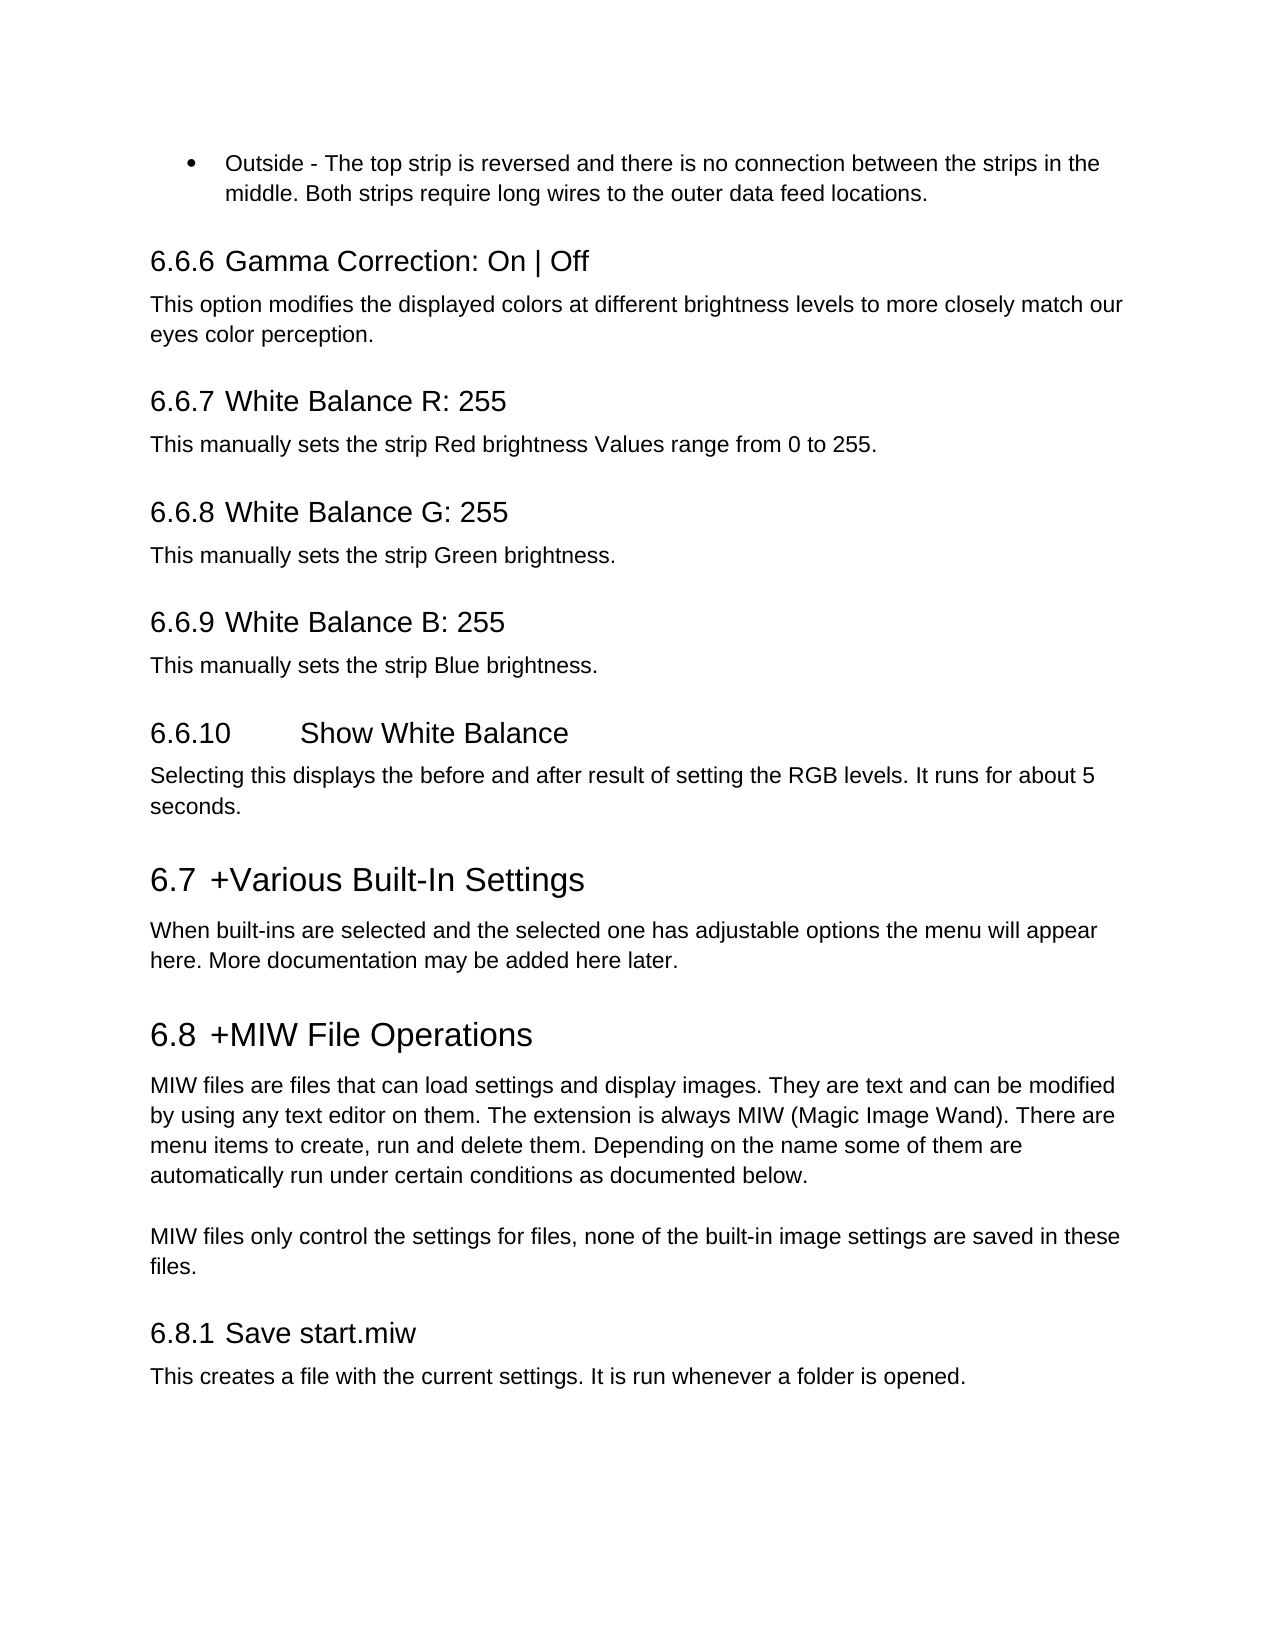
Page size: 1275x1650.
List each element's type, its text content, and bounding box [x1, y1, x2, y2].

text When built-ins are selected and the selected one has adjustable options the menu will appear here. More documentation may be added here later. [150, 917, 1125, 974]
text This option modifies the displayed colors at different brightness levels to more closely match our eyes color perception. [150, 291, 1125, 347]
subtitle White Balance G: 255 [150, 495, 1125, 528]
subtitle Gamma Correction: On | Off [150, 244, 1125, 277]
subtitle Show White Balance [150, 716, 1125, 749]
subtitle White Balance R: 255 [150, 384, 1125, 418]
text MIW files only control the settings for files, none of the built-in image settings are saved in these files. [150, 1223, 1125, 1279]
text MIW files are files that can load settings and display images. They are text and can be modified by using any text editor on them. The extension is always MIW (Magic Image Wand). There are menu items to create, run and delete them. Depending on the name some of them are automatically run under certain conditions as documented below. [150, 1072, 1125, 1189]
subtitle +MIW File Operations [150, 1015, 1125, 1053]
text This manually sets the strip Green brightness. [150, 542, 1125, 568]
list Outside - The top strip is reversed and there is no connection between the strips in the middle. Both strips require long wires to the outer data feed locations. [187, 150, 1125, 207]
subtitle Save start.miw [150, 1316, 1125, 1350]
subtitle +Various Built-In Settings [150, 860, 1125, 899]
text This manually sets the strip Blue brightness. [150, 652, 1125, 678]
text This manually sets the strip Red brightness Values range from 0 to 255. [150, 431, 1125, 458]
text This creates a file with the current settings. It is run whenever a folder is opened. [150, 1363, 1125, 1390]
subtitle White Balance B: 255 [150, 605, 1125, 639]
text Selecting this displays the before and after result of setting the RGB levels. It runs for about 5 seconds. [150, 762, 1125, 819]
